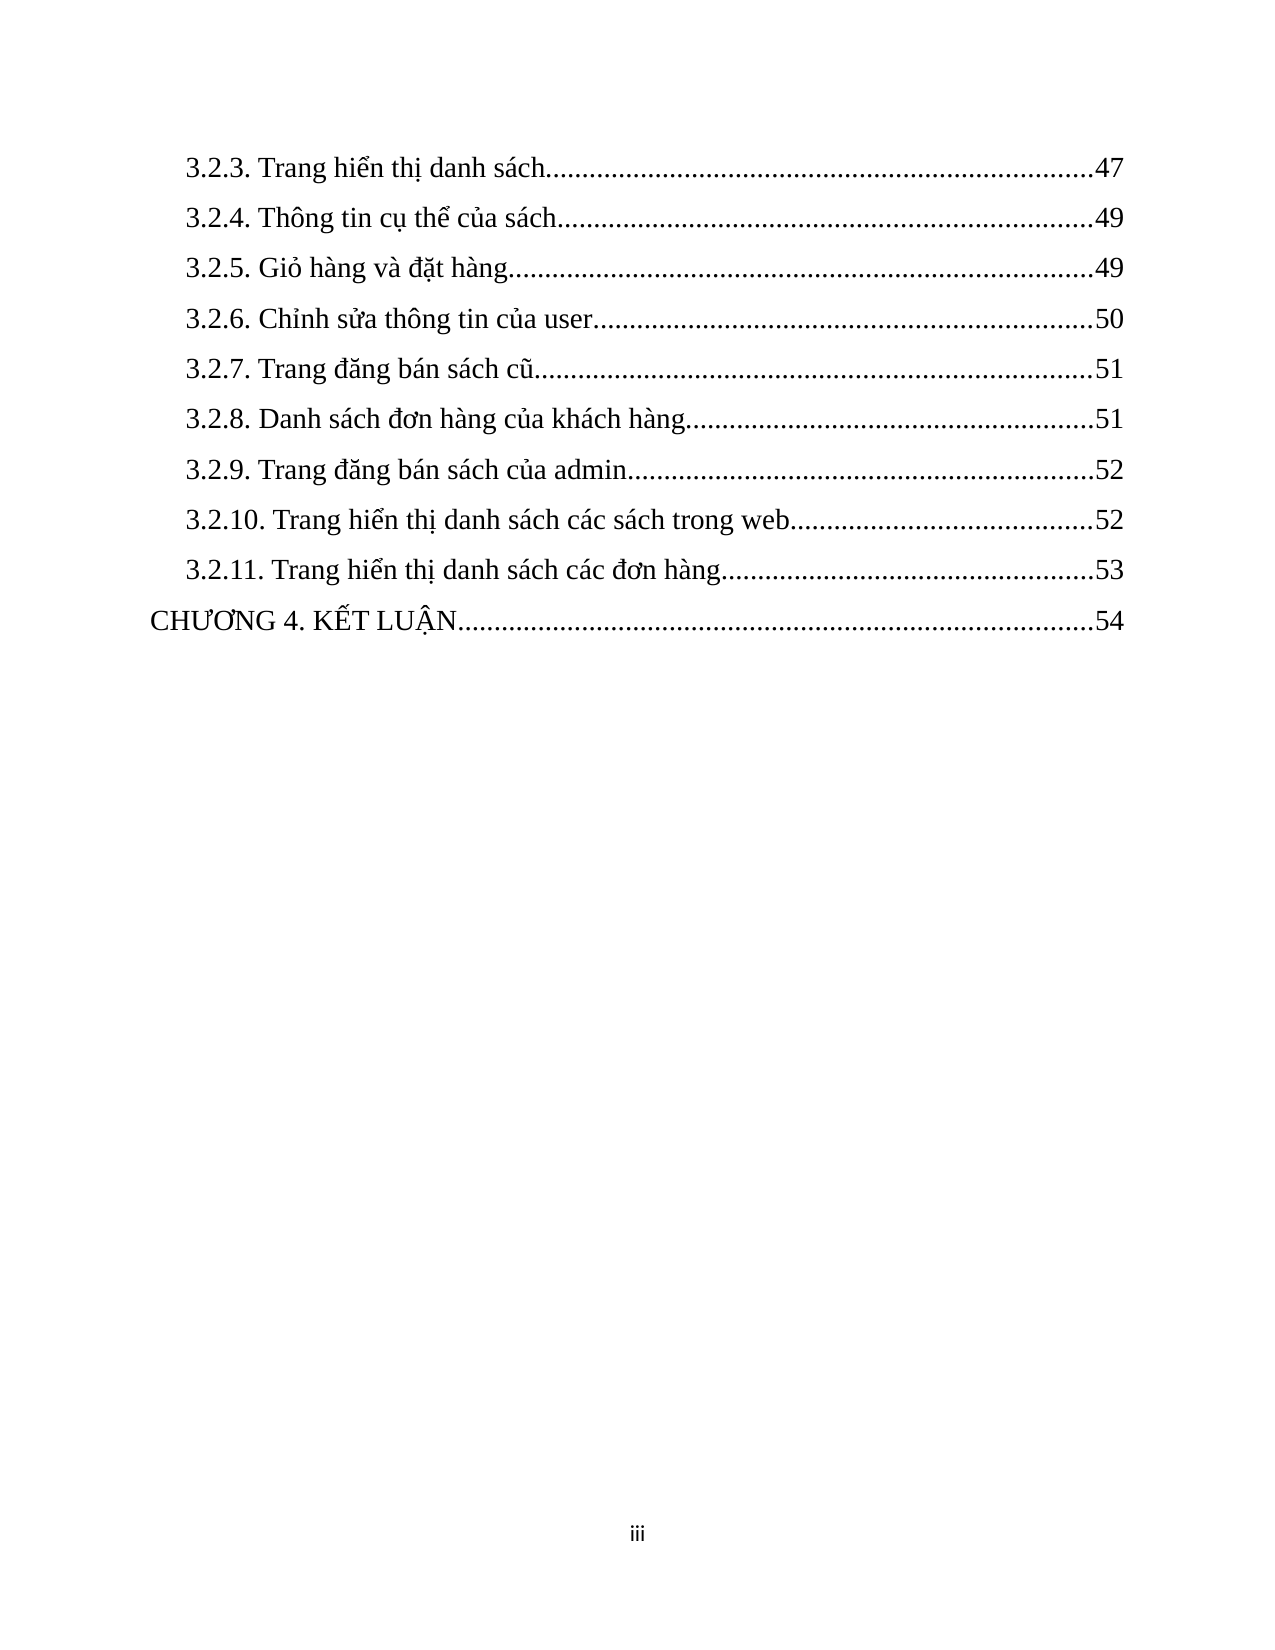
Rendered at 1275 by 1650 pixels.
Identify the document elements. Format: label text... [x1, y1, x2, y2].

text 3.2.9. Trang đăng bán sách của admin 52 [185, 452, 1125, 485]
text 3.2.6. Chỉnh sửa thông tin của user 50 [185, 301, 1125, 334]
text CHƯƠNG 4. KẾT LUẬN 54 [150, 603, 1125, 636]
text 3.2.11. Trang hiển thị danh sách các đơn hàng 53 [185, 552, 1125, 586]
text 3.2.8. Danh sách đơn hàng của khách hàng 51 [185, 402, 1125, 435]
text 3.2.3. Trang hiển thị danh sách 47 [185, 150, 1125, 183]
text 3.2.5. Giỏ hàng và đặt hàng 49 [185, 251, 1125, 284]
text 3.2.7. Trang đăng bán sách cũ 51 [185, 351, 1125, 385]
text 3.2.10. Trang hiển thị danh sách các sách trong web 52 [185, 502, 1125, 536]
text 3.2.4. Thông tin cụ thể của sách 49 [185, 200, 1125, 234]
